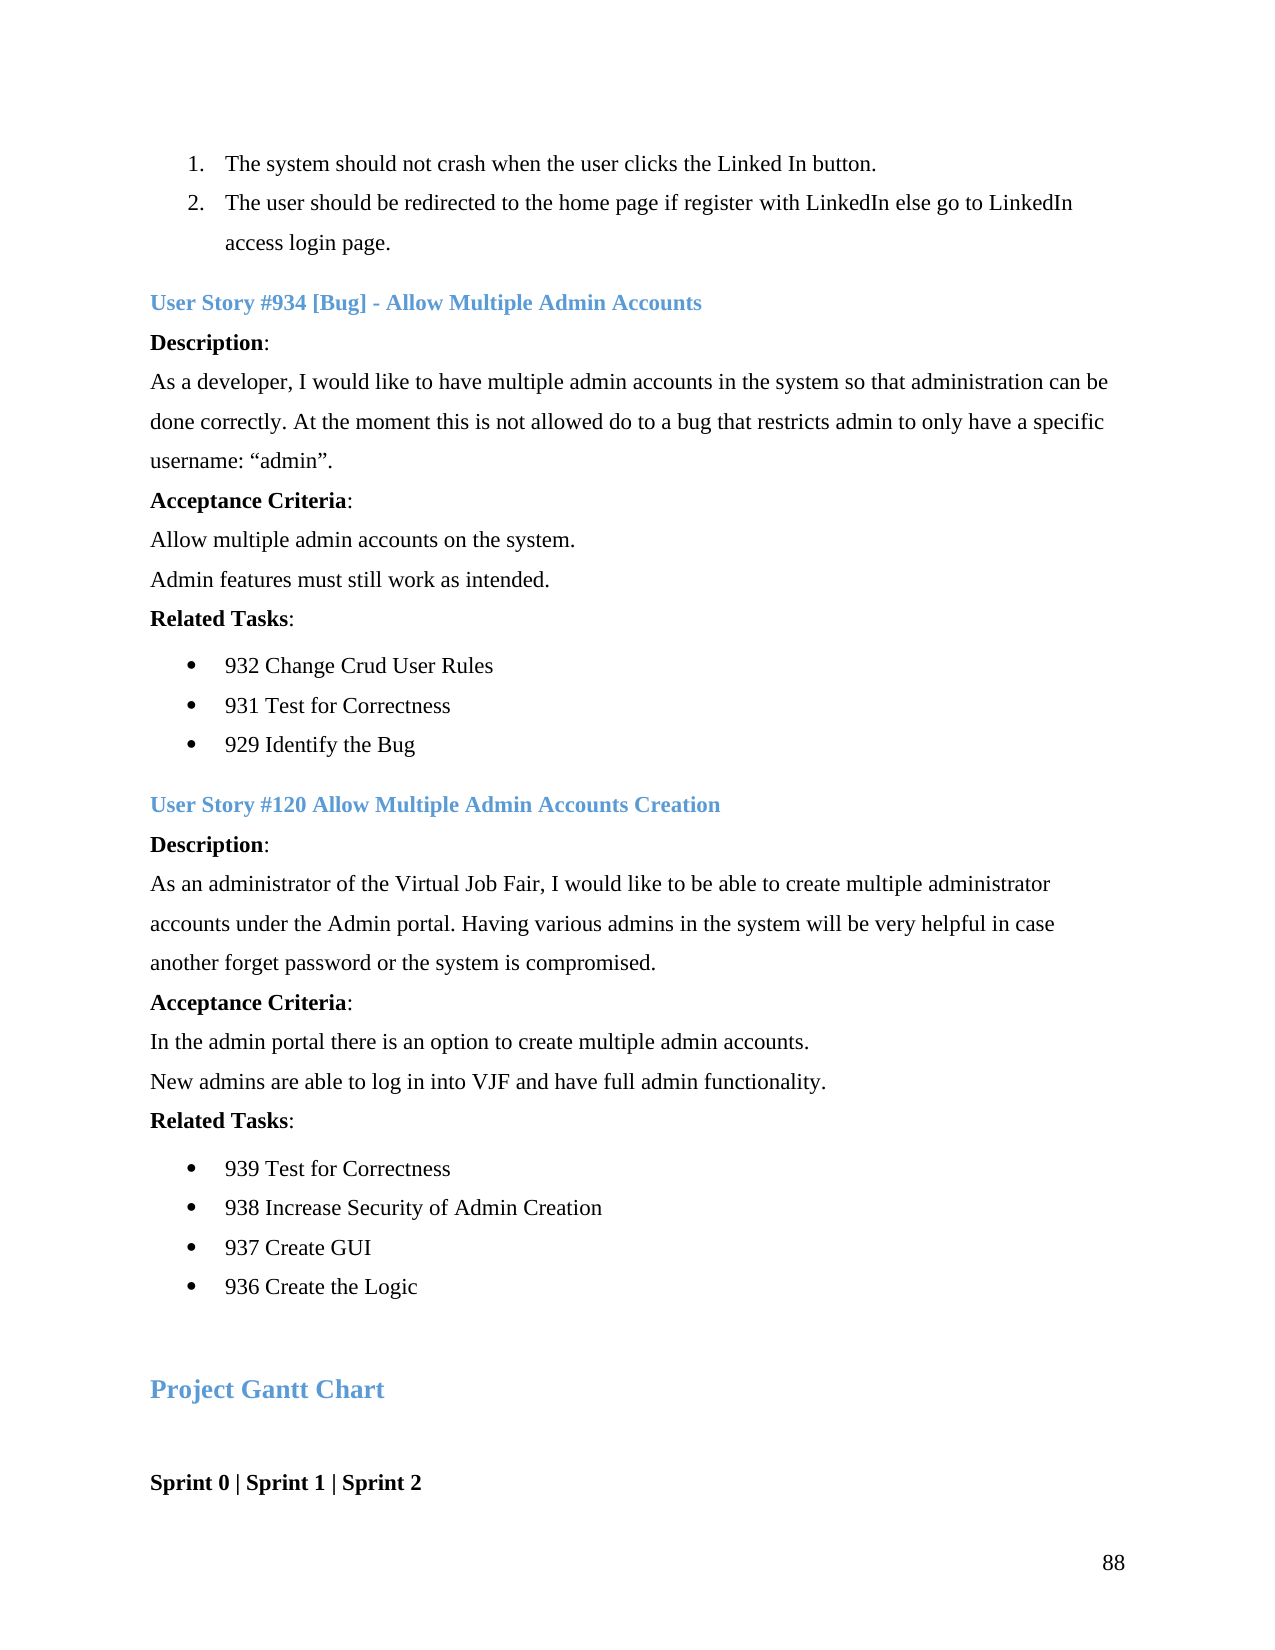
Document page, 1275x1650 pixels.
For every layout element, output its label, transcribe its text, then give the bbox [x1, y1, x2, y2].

list 929 Identify the Bug [187, 731, 1125, 758]
list 931 Test for Correctness [187, 692, 1125, 718]
text New admins are able to log in into VJF and have full admin functionality. [150, 1068, 1125, 1094]
text In the admin portal there is an option to create multiple admin accounts. [150, 1028, 1125, 1055]
list 939 Test for Correctness [187, 1154, 1125, 1181]
text Description: [150, 329, 1125, 355]
text User Story #934 [Bug] - Allow Multiple Admin Accounts [150, 289, 1125, 316]
list The system should not crash when the user clicks the Linked In button. [187, 150, 1125, 176]
subtitle Project Gantt Chart [150, 1373, 1125, 1404]
text Sprint 0 | Sprint 1 | Sprint 2 [75, 1469, 1125, 1495]
text Related Tasks: [150, 1107, 1125, 1134]
text Acceptance Criteria: [150, 989, 1125, 1015]
text User Story #120 Allow Multiple Admin Accounts Creation [150, 792, 1125, 818]
text Description: [150, 831, 1125, 857]
text Allow multiple admin accounts on the system. [150, 526, 1125, 552]
list 937 Create GUI [187, 1233, 1125, 1260]
text As an administrator of the Virtual Job Fair, I would like to be able to create multiple administrator accounts under the Admin portal. Having various admins in the system will be very helpful in case another forget password or the system is compromised. [150, 871, 1125, 976]
list The user should be redirected to the home page if register with LinkedIn else go to LinkedIn access login page. [187, 189, 1125, 255]
list 938 Increase Security of Admin Creation [187, 1194, 1125, 1220]
list 932 Change Crud User Rules [187, 652, 1125, 679]
text Related Tasks: [150, 605, 1125, 631]
text Acceptance Criteria: [150, 487, 1125, 513]
text Admin features must still work as intended. [150, 566, 1125, 592]
list 936 Create the Logic [187, 1273, 1125, 1299]
text As a developer, I would like to have multiple admin accounts in the system so that administration can be done correctly. At the moment this is not allowed do to a bug that restricts admin to only have a specific username: “admin”. [150, 368, 1125, 473]
